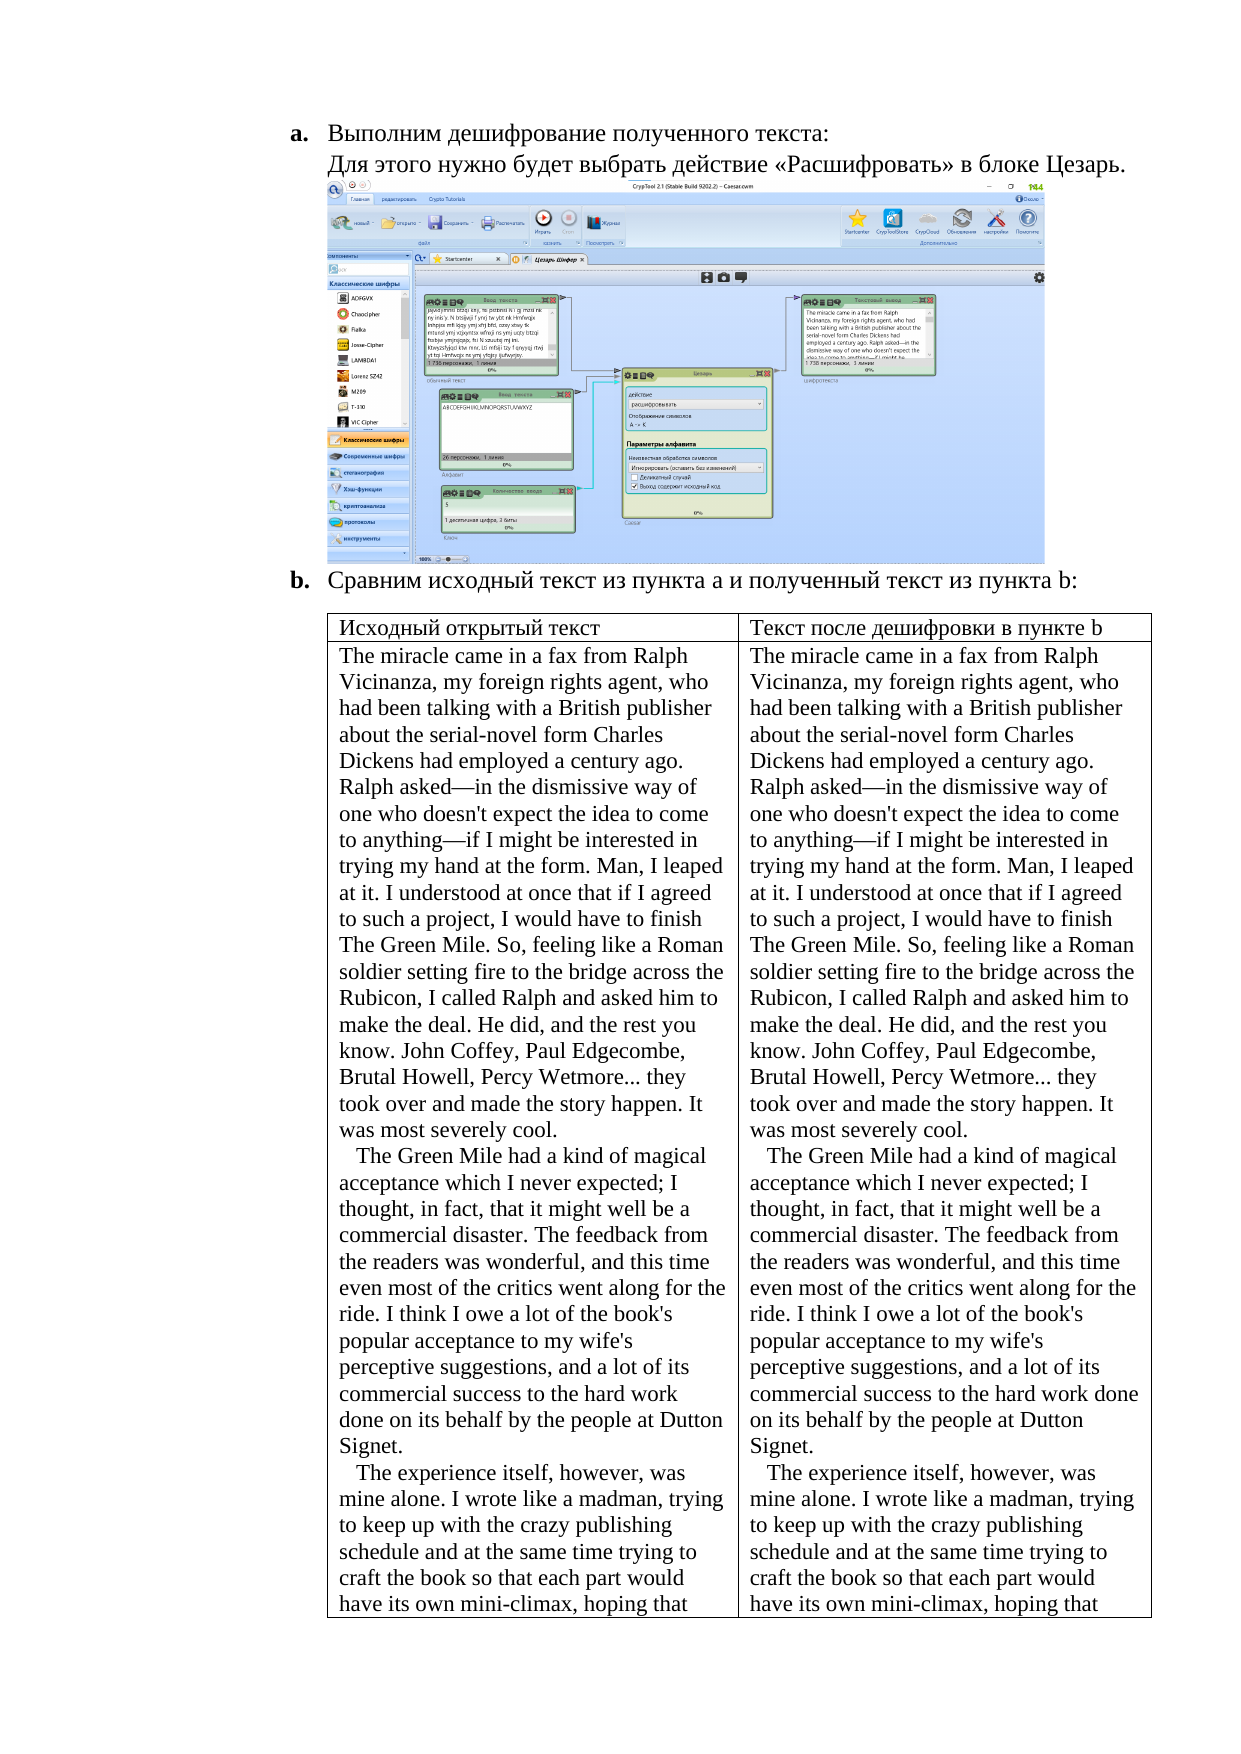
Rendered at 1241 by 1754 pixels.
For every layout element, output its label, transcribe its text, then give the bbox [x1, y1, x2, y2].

table_header Исходный открытый текст [328, 614, 738, 641]
list Выполним дешифрование полученного текста: [290, 118, 1152, 147]
list Для этого нужно будет выбрать действие «Расшифровать» в блоке Цезарь. [327, 149, 1152, 178]
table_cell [739, 642, 1151, 1617]
table_header Текст после дешифровки в пункте b [739, 614, 1151, 641]
list Сравним исходный текст из пункта a и полученный текст из пункта b: [290, 566, 1152, 594]
picture [327, 180, 1045, 564]
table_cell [328, 642, 738, 1617]
